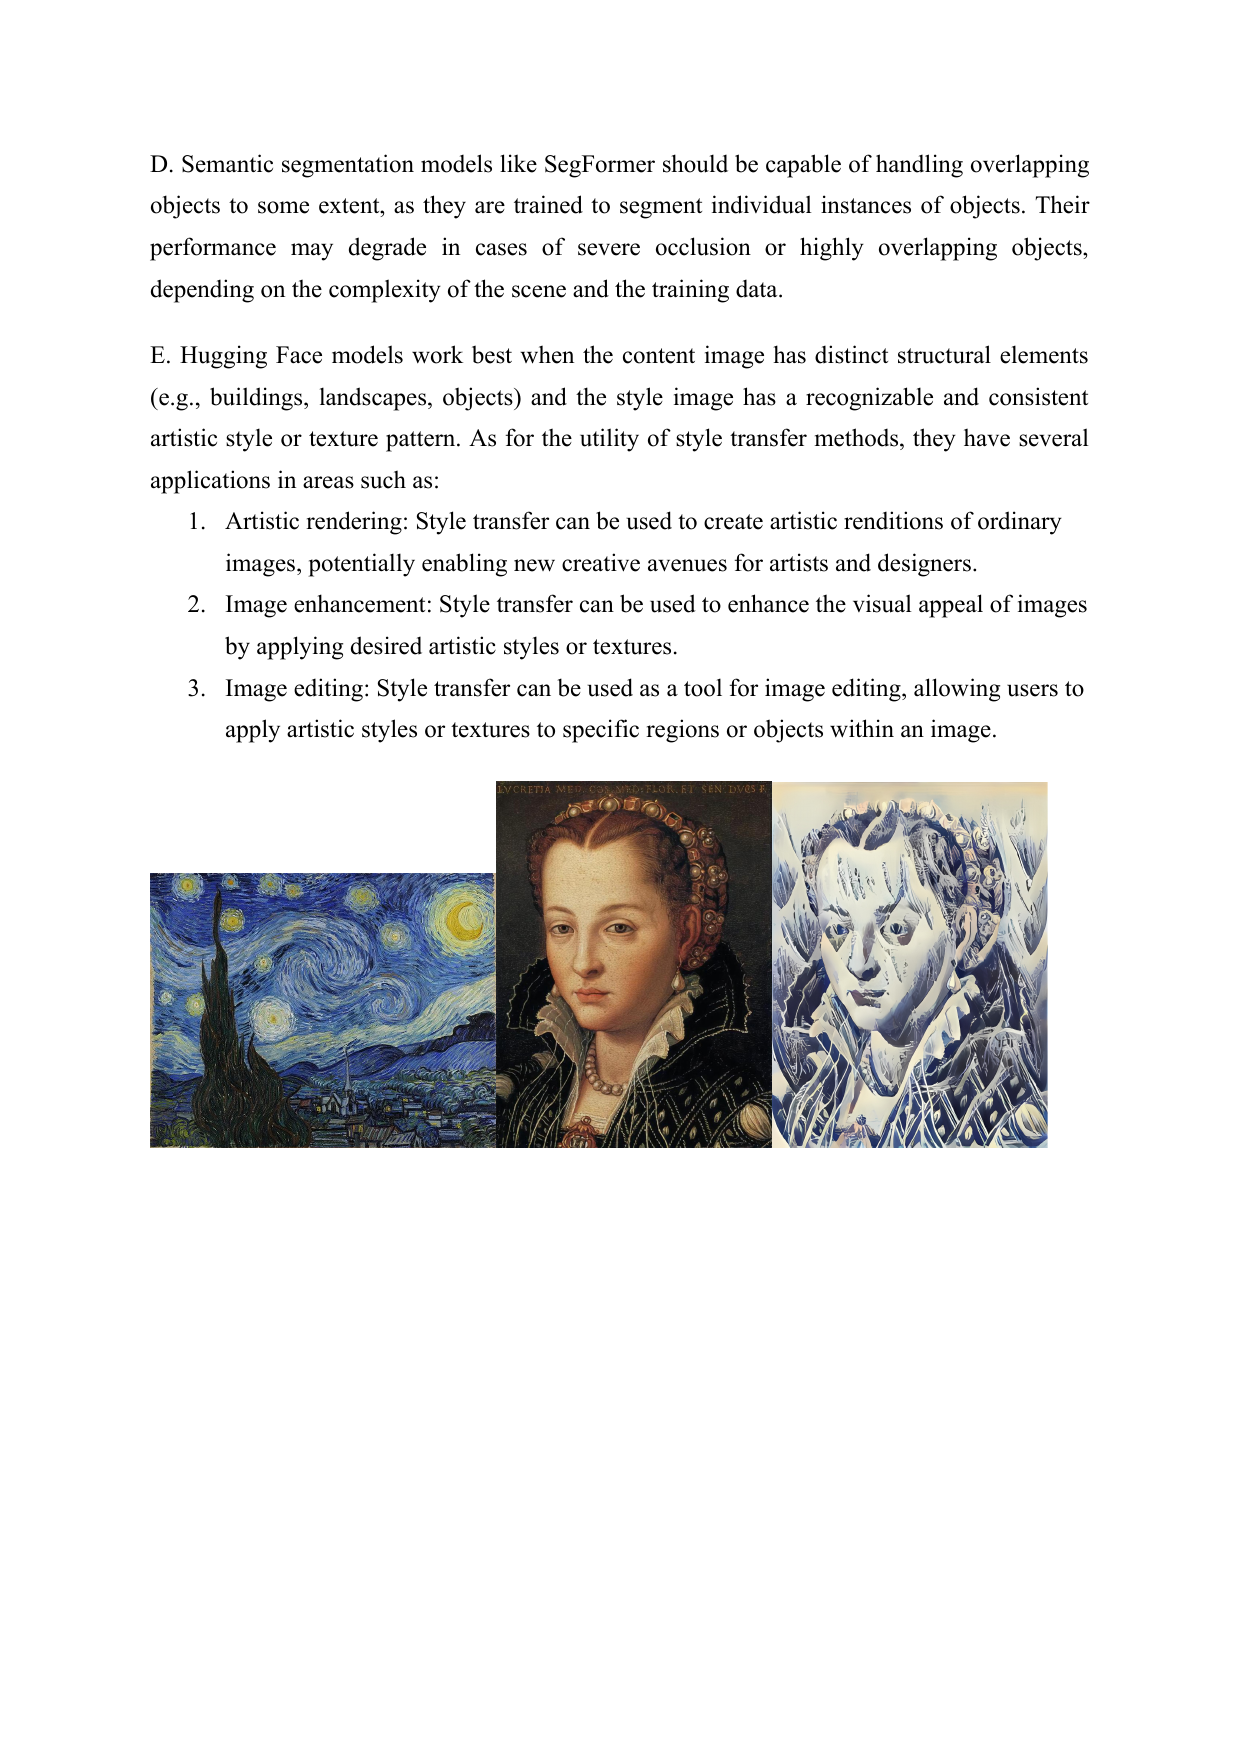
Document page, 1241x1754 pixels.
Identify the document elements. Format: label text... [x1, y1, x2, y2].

list Image enhancement: Style transfer can be used to enhance the visual appeal of images by applying desired artistic styles or textures. [187, 591, 1090, 660]
list Image editing: Style transfer can be used as a tool for image editing, allowing users to apply artistic styles or textures to specific regions or objects within an image. [187, 674, 1090, 743]
text D. Semantic segmentation models like SegFormer should be capable of handling overlapping objects to some extent, as they are trained to segment individual instances of objects. Their performance may degrade in cases of severe occlusion or highly overlapping objects, depending on the complexity of the scene and the training data. [150, 150, 1090, 302]
picture [150, 781, 1048, 1148]
list Artistic rendering: Style transfer can be used to create artistic renditions of ordinary images, potentially enabling new creative avenues for artists and designers. [187, 507, 1090, 577]
text E. Hugging Face models work best when the content image has distinct structural elements (e.g., buildings, landscapes, objects) and the style image has a recognizable and consistent artistic style or texture pattern. As for the utility of style transfer methods, they have several applications in areas such as: [150, 341, 1090, 494]
